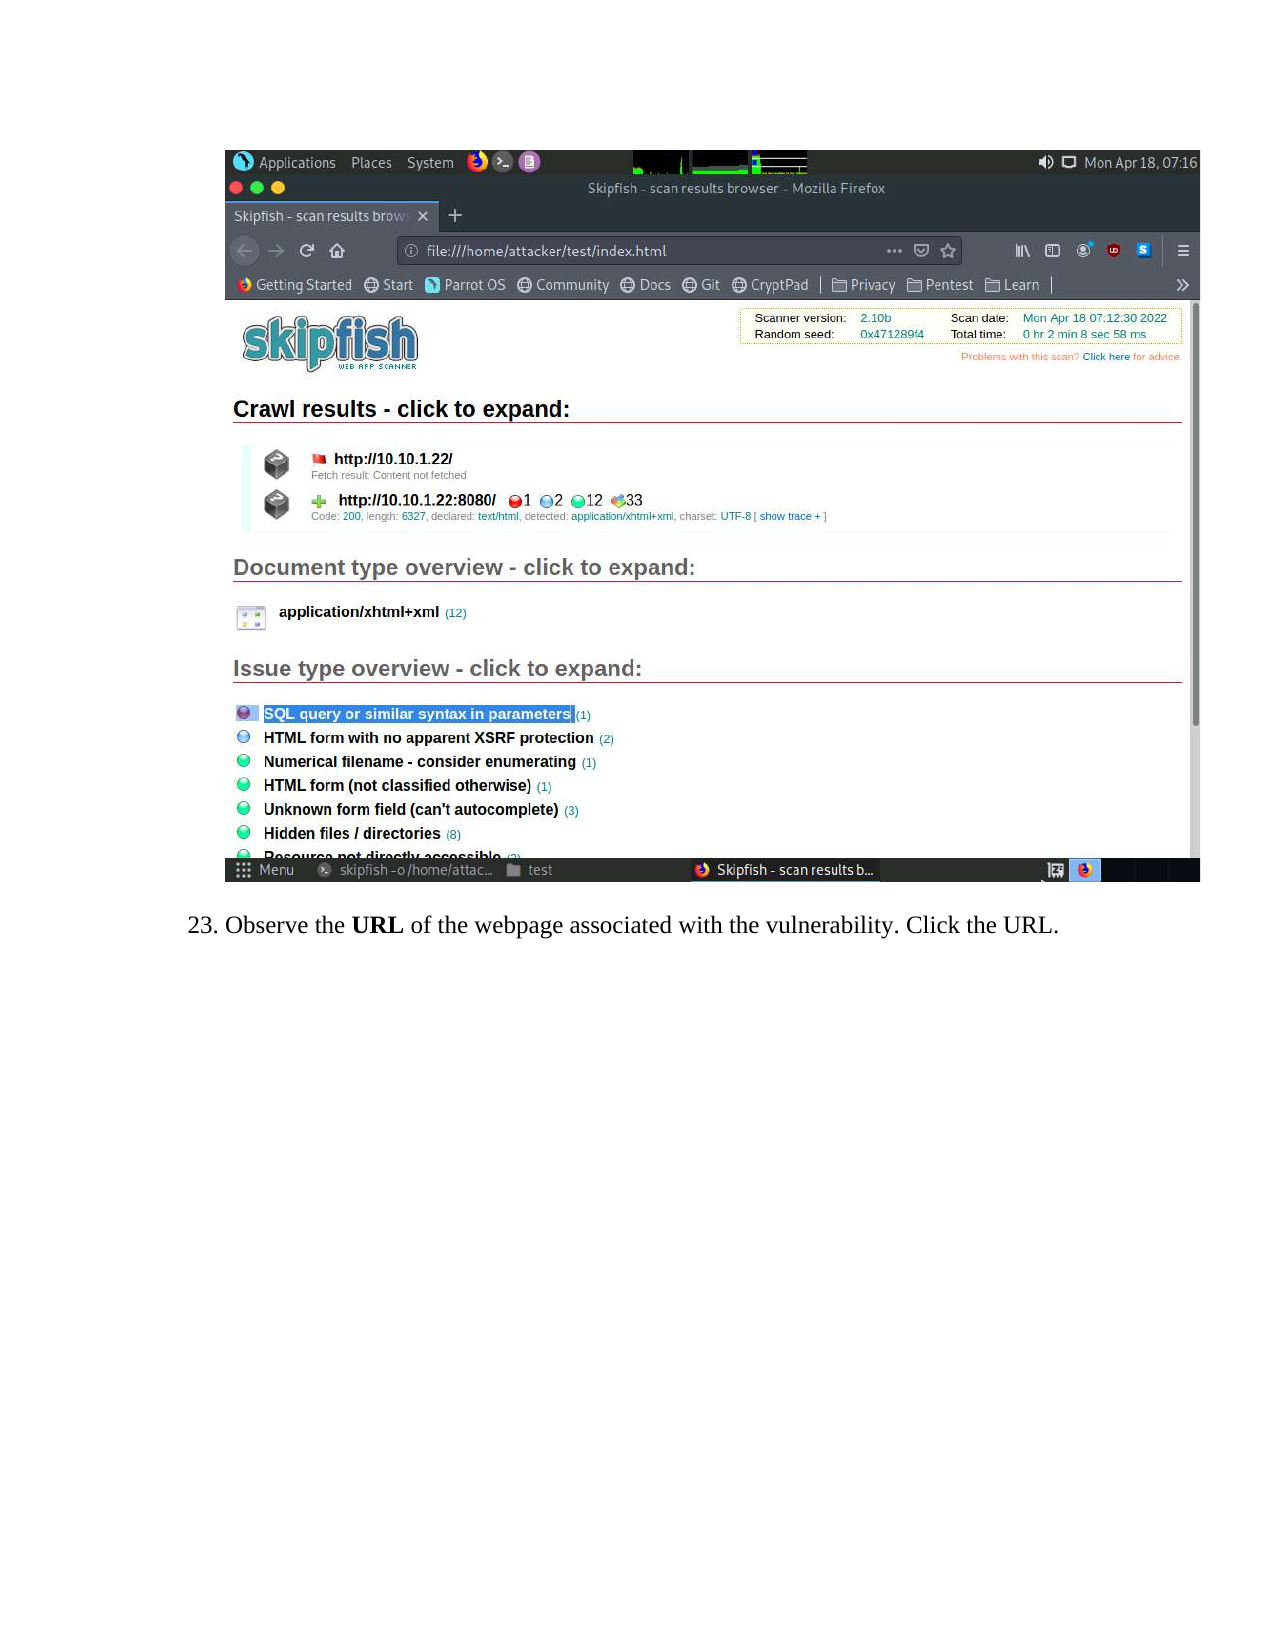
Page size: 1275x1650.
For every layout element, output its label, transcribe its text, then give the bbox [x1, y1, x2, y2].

picture [225, 150, 1200, 882]
list Observe the URL of the webpage associated with the vulnerability. Click the URL. [187, 910, 1125, 939]
